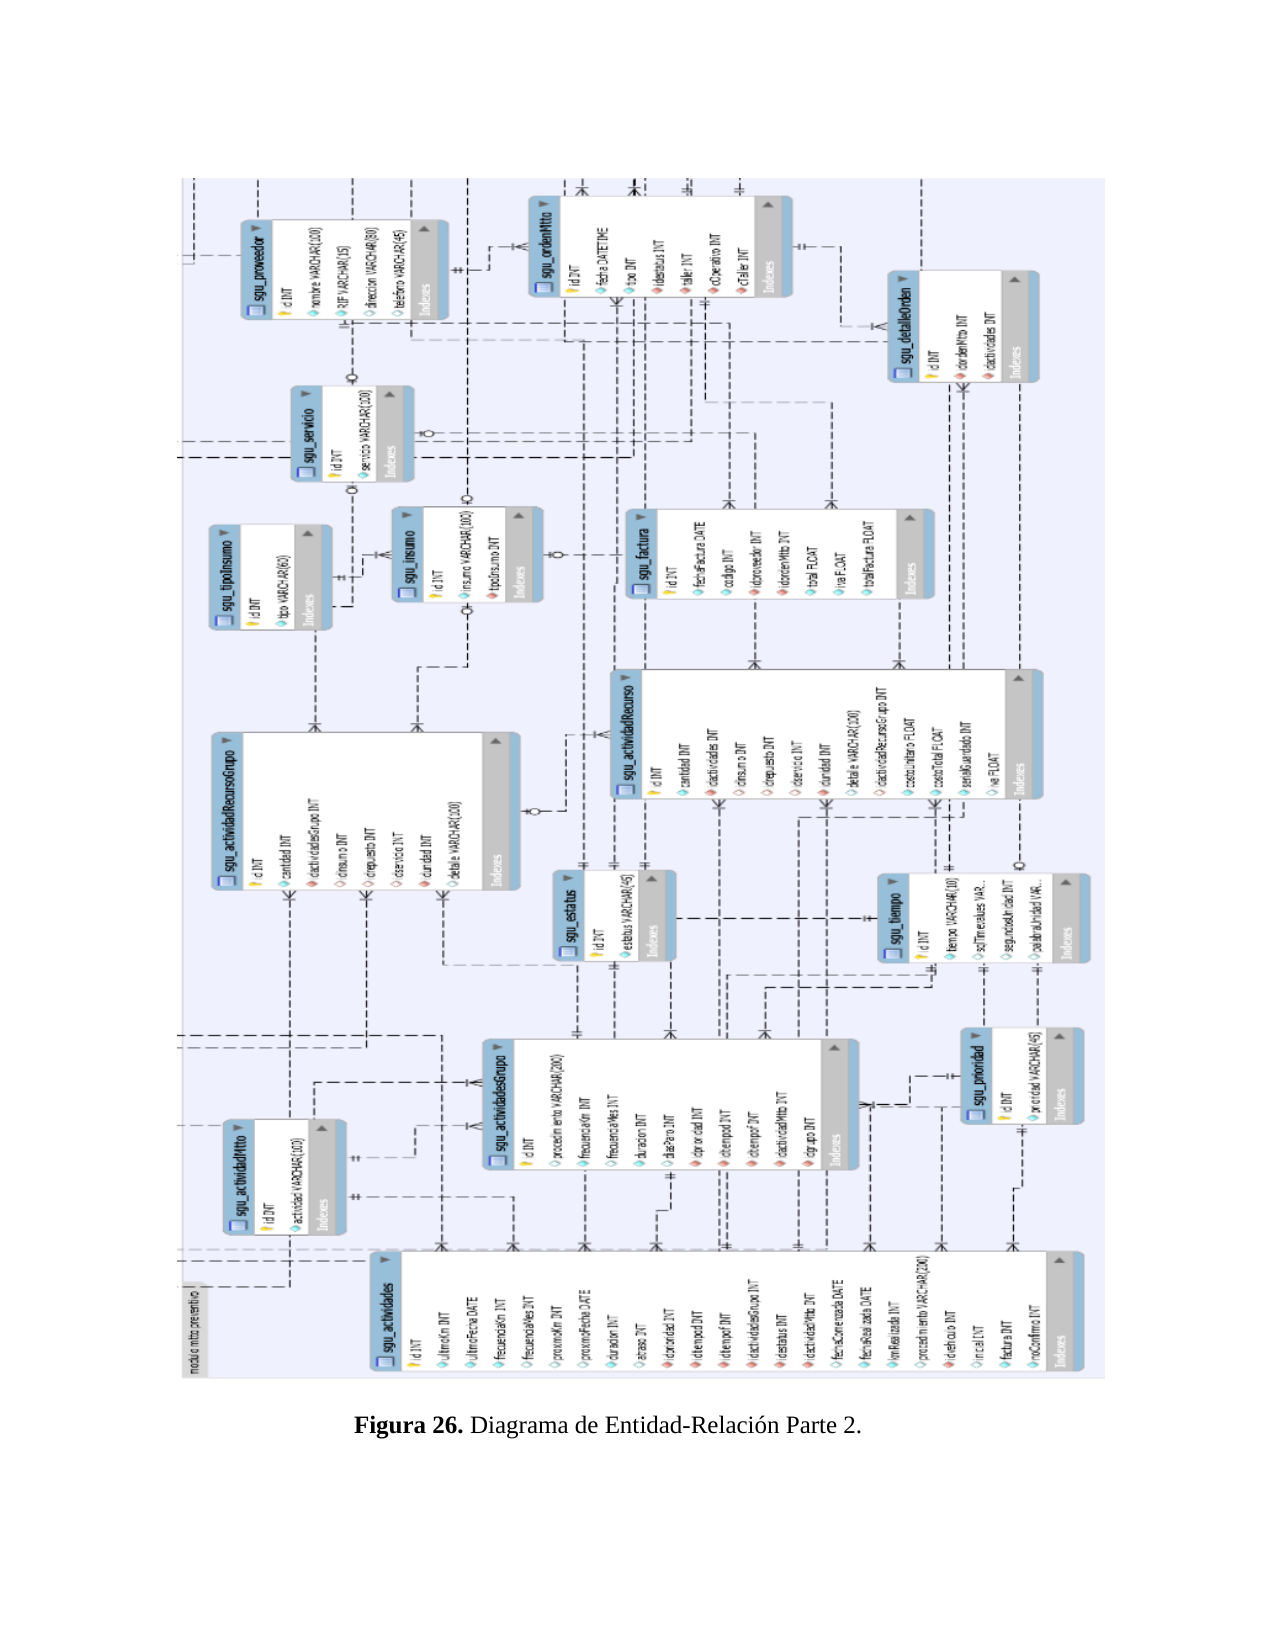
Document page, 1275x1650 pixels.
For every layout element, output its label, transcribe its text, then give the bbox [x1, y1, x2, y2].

picture [177, 178, 1105, 1381]
text Figura 26. Diagrama de Entidad-Relación Parte 2. [177, 1410, 1039, 1439]
